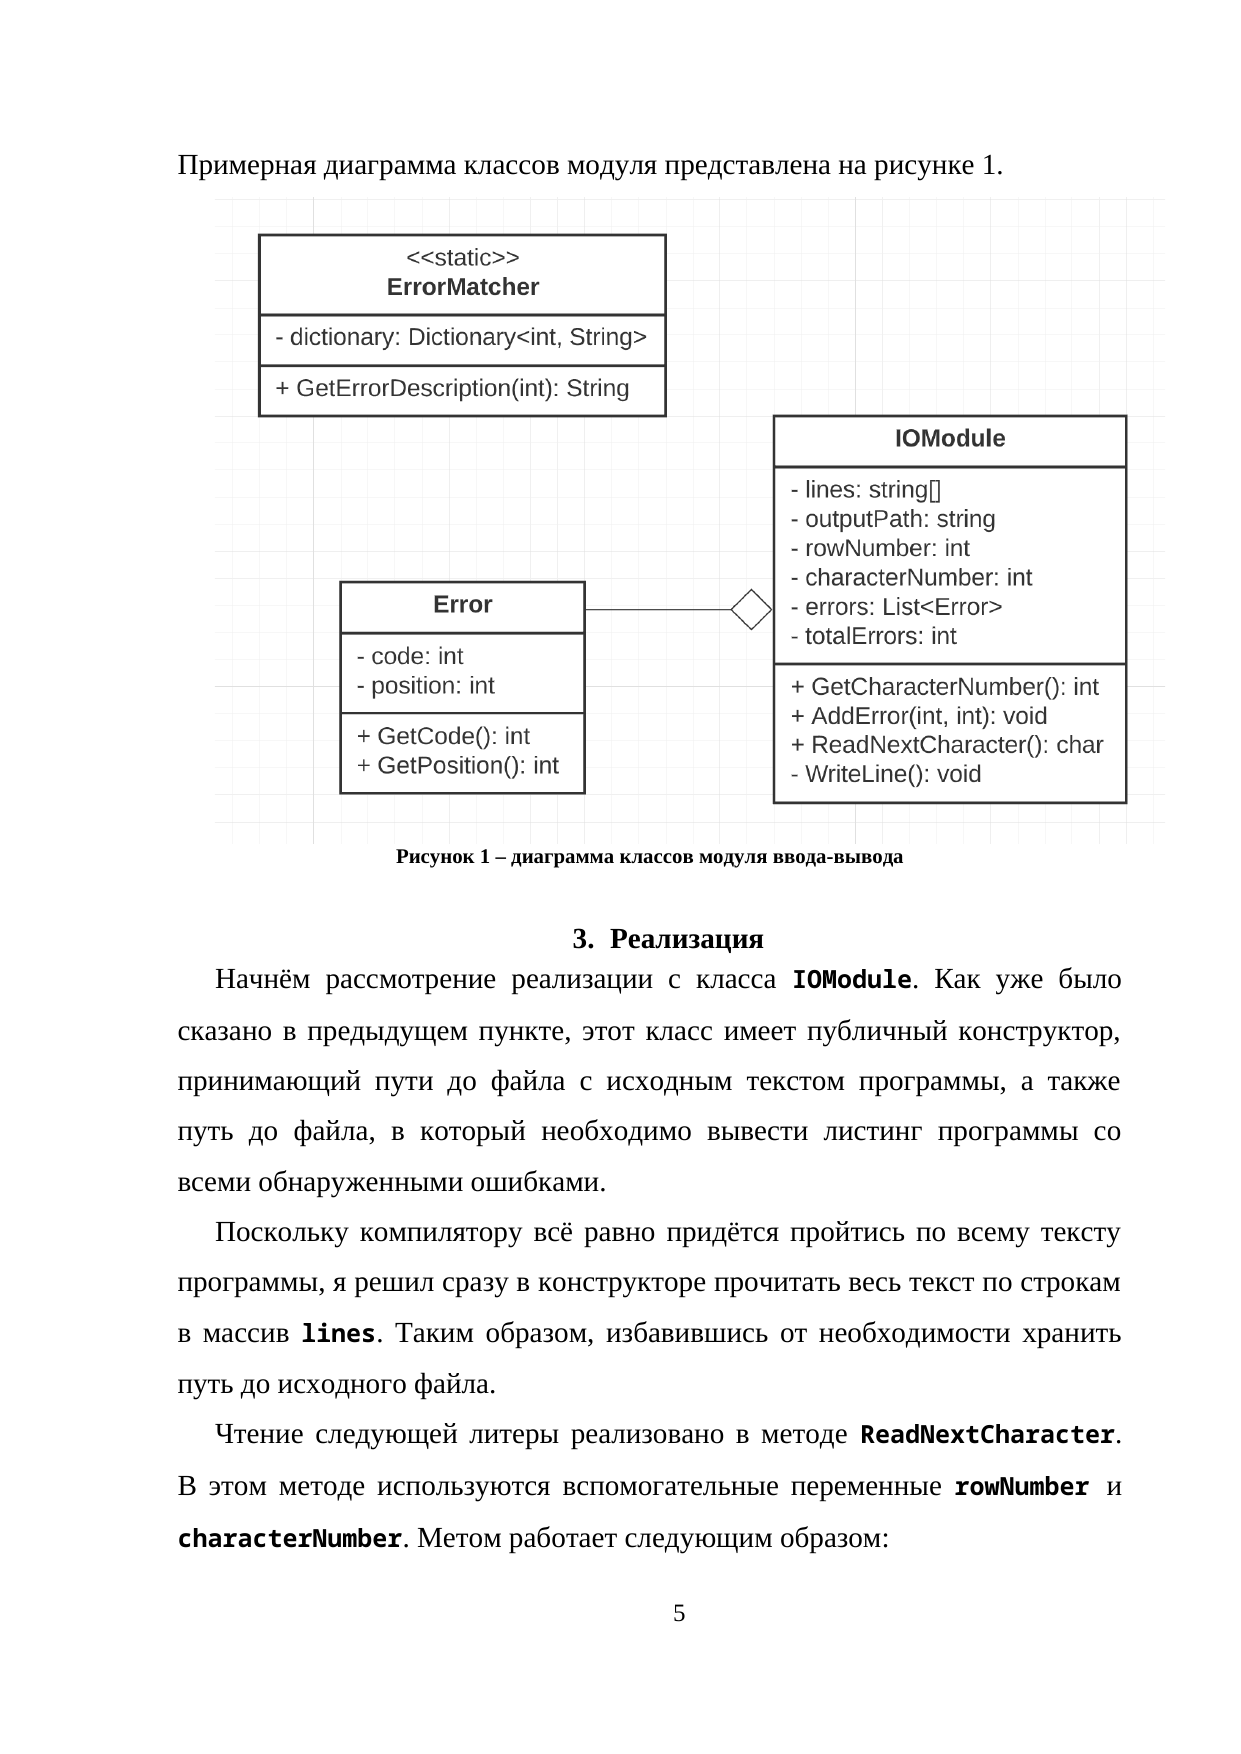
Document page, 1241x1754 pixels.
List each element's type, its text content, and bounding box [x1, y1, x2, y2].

text Примерная диаграмма классов модуля представлена на рисунке 1. [177, 147, 1122, 180]
subtitle Реализация [215, 922, 1122, 955]
text Начнём рассмотрение реализации с класса IOModule. Как уже было сказано в предыдущем пункте, этот класс имеет публичный конструктор, принимающий пути до файла с исходным текстом программы, а также путь до файла, в который необходимо вывести листинг программы со всеми обнаруженными ошибками. [177, 961, 1122, 1197]
picture [214, 197, 1166, 844]
text Чтение следующей литеры реализовано в методе ReadNextCharacter. В этом методе используются вспомогательные переменные rowNumber и characterNumber. Метом работает следующим образом: [177, 1417, 1122, 1554]
text Поскольку компилятору всё равно придётся пройтись по всему тексту программы, я решил сразу в конструкторе прочитать весь текст по строкам в массив lines. Таким образом, избавившись от необходимости хранить путь до исходного файла. [177, 1214, 1122, 1400]
text Рисунок 1 – диаграмма классов модуля ввода-вывода [177, 844, 1122, 868]
